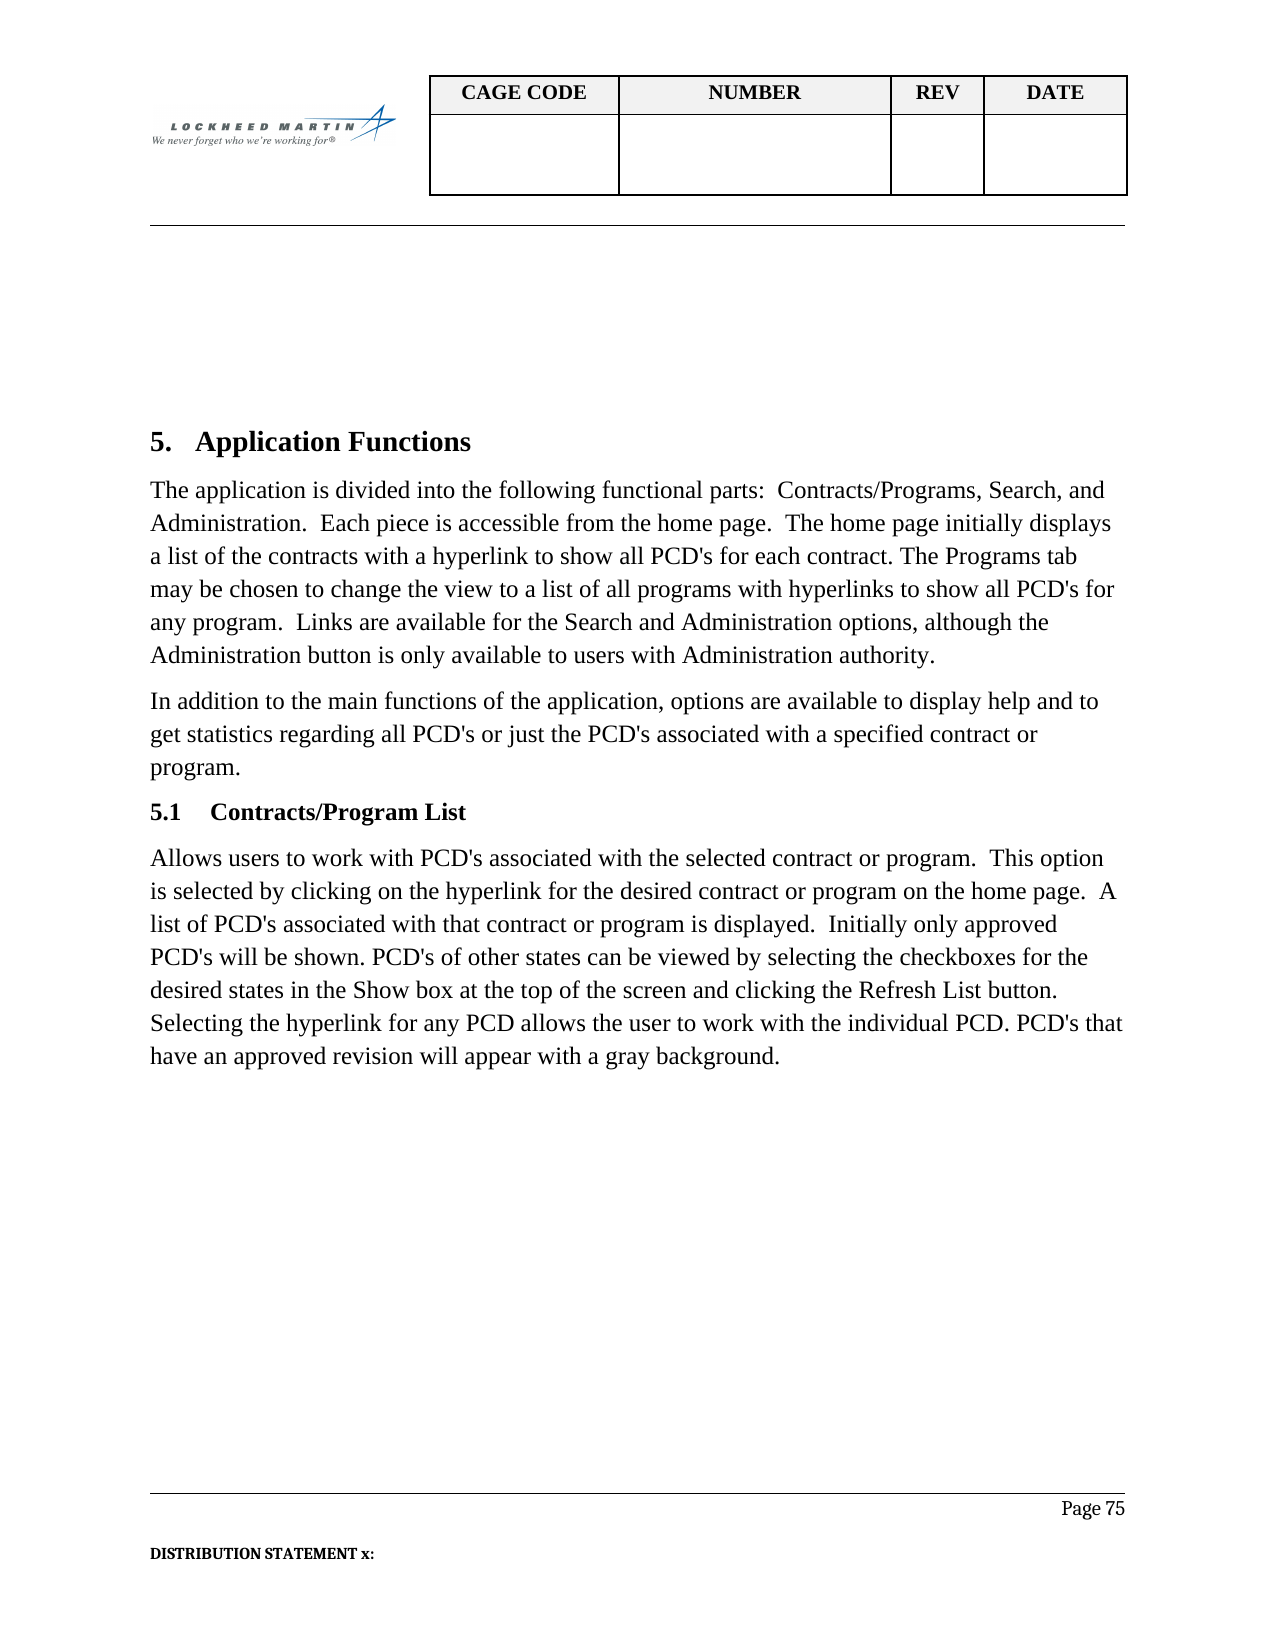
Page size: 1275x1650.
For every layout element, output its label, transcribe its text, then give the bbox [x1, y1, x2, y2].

text Allows users to work with PCD's associated with the selected contract or program. This option is selected by clicking on the hyperlink for the desired contract or program on the home page. A list of PCD's associated with that contract or program is displayed. Initially only approved PCD's will be shown. PCD's of other states can be viewed by selecting the checkboxes for the desired states in the Show box at the top of the screen and clicking the Refresh List button. Selecting the hyperlink for any PCD allows the user to work with the individual PCD. PCD's that have an approved revision will appear with a gray background. [150, 843, 1125, 1070]
text In addition to the main functions of the application, options are available to display help and to get statistics regarding all PCD's or just the PCD's associated with a specified contract or program. [150, 686, 1125, 781]
picture [152, 104, 397, 146]
subtitle Application Functions [150, 424, 1125, 458]
subtitle Contracts/Program List [150, 797, 1125, 826]
text The application is divided into the following functional parts: Contracts/Programs, Search, and Administration. Each piece is accessible from the home page. The home page initially displays a list of the contracts with a hyperlink to show all PCD's for each contract. The Programs tab may be chosen to change the view to a list of all programs with hyperlinks to show all PCD's for any program. Links are available for the Search and Administration options, although the Administration button is only available to users with Administration authority. [150, 475, 1125, 669]
